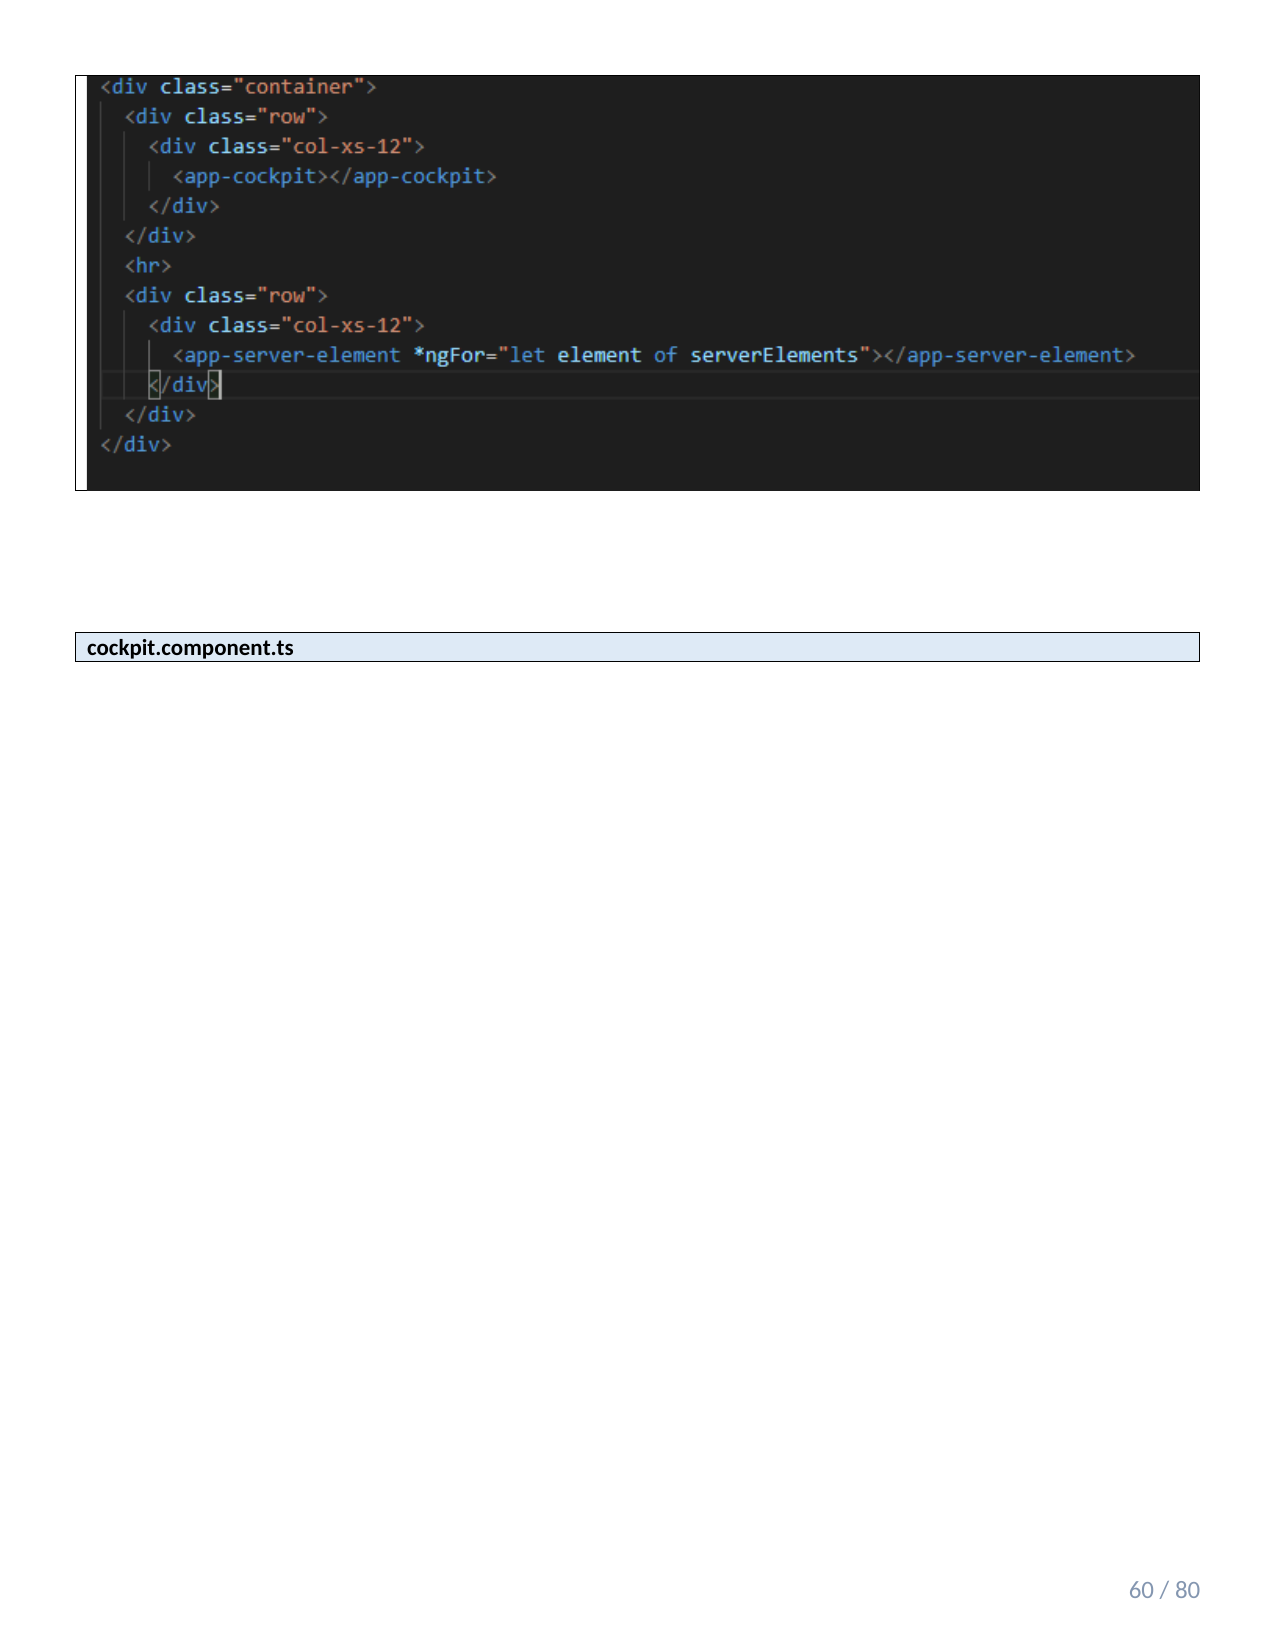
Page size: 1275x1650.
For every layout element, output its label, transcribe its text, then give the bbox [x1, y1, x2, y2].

table_cell [76, 76, 86, 490]
table_header cockpit.component.ts [76, 633, 1199, 661]
picture [86, 76, 1200, 491]
